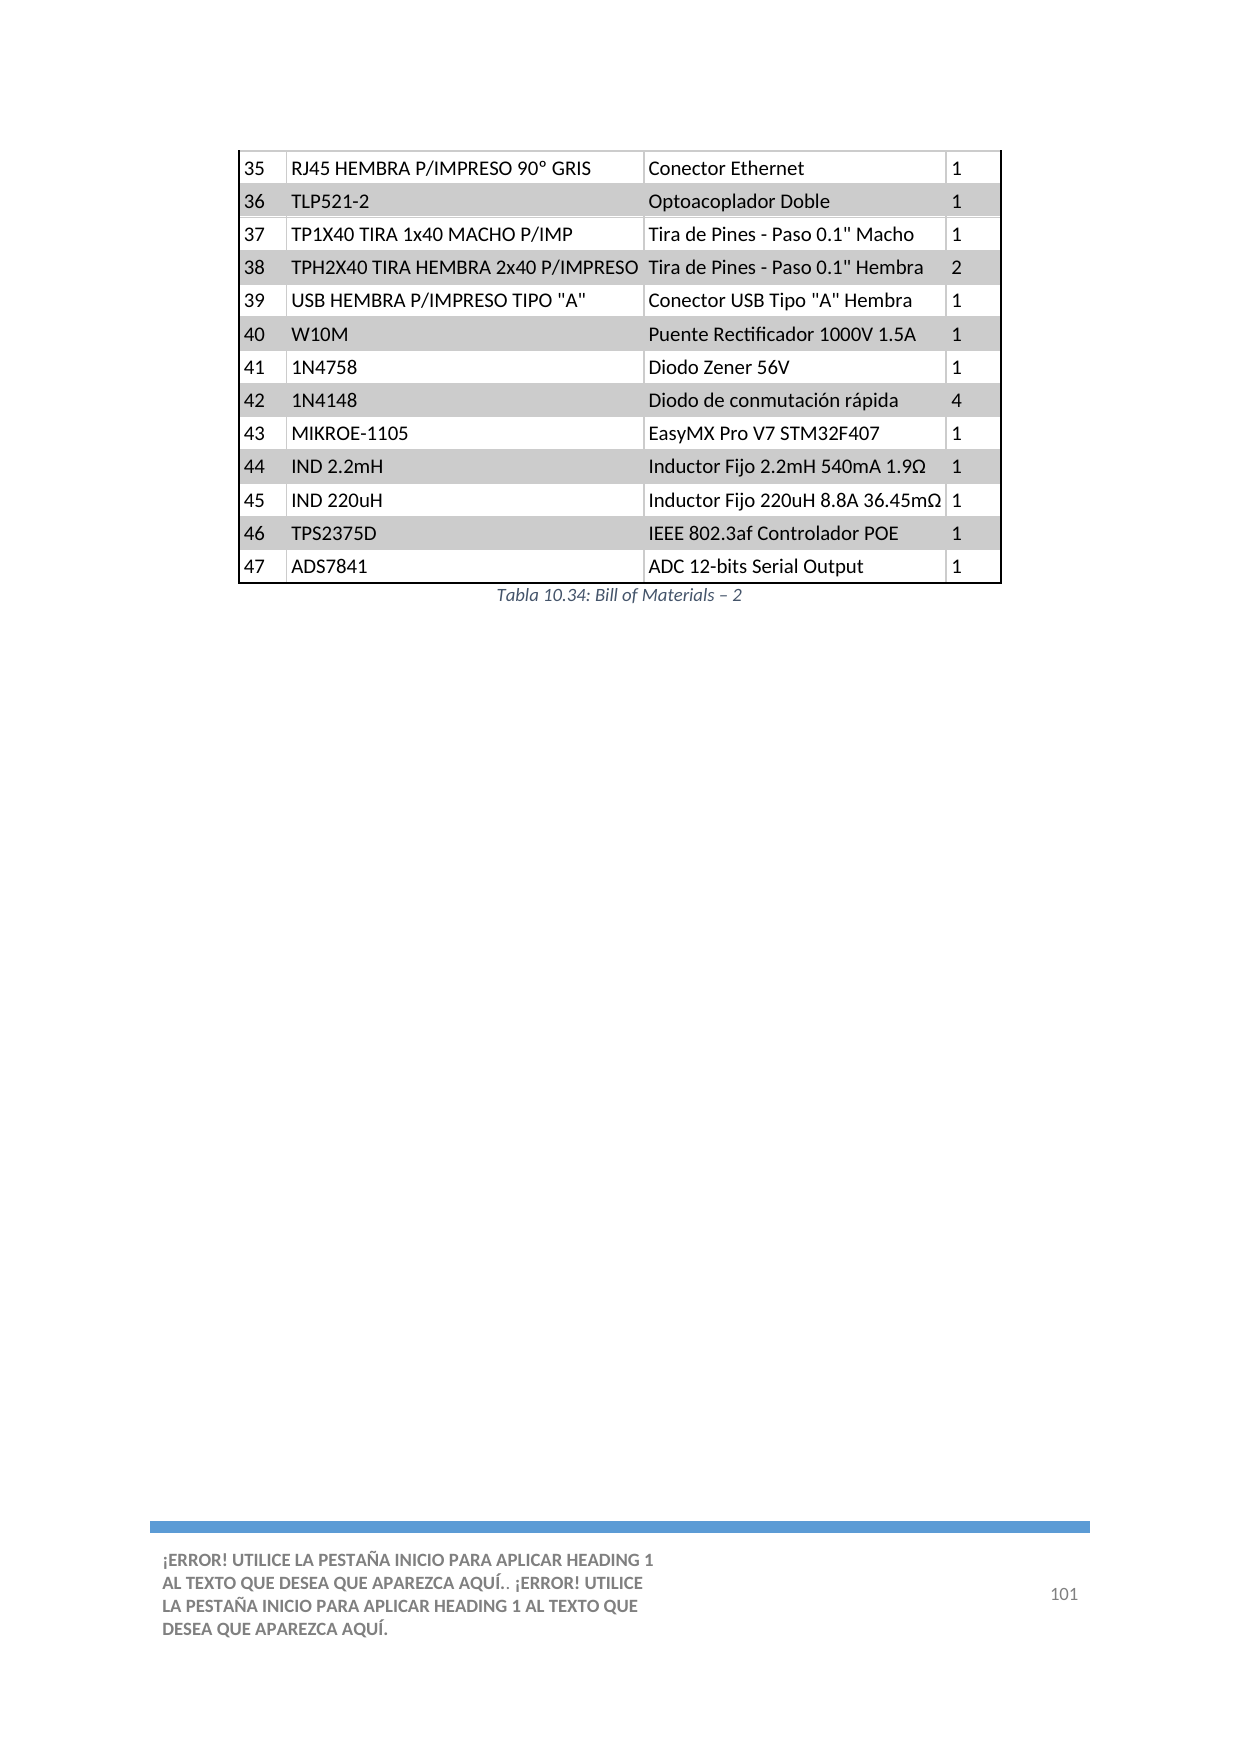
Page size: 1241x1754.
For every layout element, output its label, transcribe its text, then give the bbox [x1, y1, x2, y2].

table_cell ADC 12-bits Serial Output [645, 550, 945, 582]
table_cell Tira de Pines - Paso 0.1" Macho [645, 218, 945, 250]
table_cell 43 [240, 417, 286, 449]
table_cell 4 [947, 384, 1000, 416]
table_cell 41 [240, 351, 286, 383]
table_cell ADS7841 [287, 550, 643, 582]
table_cell IND 220uH [287, 484, 643, 516]
table_cell 44 [240, 451, 286, 482]
table_cell 1 [947, 484, 1000, 516]
table_cell TP1X40 TIRA 1x40 MACHO P/IMP [287, 218, 643, 250]
table_cell Tira de Pines - Paso 0.1" Hembra [645, 251, 945, 283]
table_cell RJ45 HEMBRA P/IMPRESO 90º GRIS [287, 152, 643, 183]
table_cell Conector USB Tipo "A" Hembra [645, 285, 945, 316]
table_cell W10M [287, 318, 643, 349]
table_cell 1N4758 [287, 351, 643, 383]
table_cell 1 [947, 152, 1000, 183]
table_cell USB HEMBRA P/IMPRESO TIPO "A" [287, 285, 643, 316]
table_cell Inductor Fijo 2.2mH 540mA 1.9Ω [645, 451, 945, 482]
table_cell 1 [947, 285, 1000, 316]
table_cell 35 [240, 152, 286, 183]
table_cell 1N4148 [287, 384, 643, 416]
table_cell 46 [240, 517, 286, 549]
table_cell 42 [240, 384, 286, 416]
table_cell Diodo Zener 56V [645, 351, 945, 383]
table_cell EasyMX Pro V7 STM32F407 [645, 417, 945, 449]
table_cell 1 [947, 218, 1000, 250]
table_cell TPS2375D [287, 517, 643, 549]
table_cell 38 [240, 251, 286, 283]
table_cell Diodo de conmutación rápida [645, 384, 945, 416]
table_cell TLP521-2 [287, 185, 643, 216]
table_cell IND 2.2mH [287, 451, 643, 482]
table_cell TPH2X40 TIRA HEMBRA 2x40 P/IMPRESO [287, 251, 643, 283]
table_cell 2 [947, 251, 1000, 283]
table_cell IEEE 802.3af Controlador POE [645, 517, 945, 549]
table_cell 40 [240, 318, 286, 349]
table_cell 1 [947, 318, 1000, 349]
table_cell 1 [947, 351, 1000, 383]
table_cell 1 [947, 517, 1000, 549]
table_cell 37 [240, 218, 286, 250]
table_cell 1 [947, 451, 1000, 482]
table_cell 1 [947, 185, 1000, 216]
table_cell Inductor Fijo 220uH 8.8A 36.45mΩ [645, 484, 945, 516]
table_cell MIKROE-1105 [287, 417, 643, 449]
table_cell 39 [240, 285, 286, 316]
table_cell Optoacoplador Doble [645, 185, 945, 216]
table_cell 36 [240, 185, 286, 216]
table_cell 1 [947, 550, 1000, 582]
table_cell Conector Ethernet [645, 152, 945, 183]
table_cell Puente Rectificador 1000V 1.5A [645, 318, 945, 349]
table_cell 45 [240, 484, 286, 516]
table_cell 1 [947, 417, 1000, 449]
table_cell 47 [240, 550, 286, 582]
